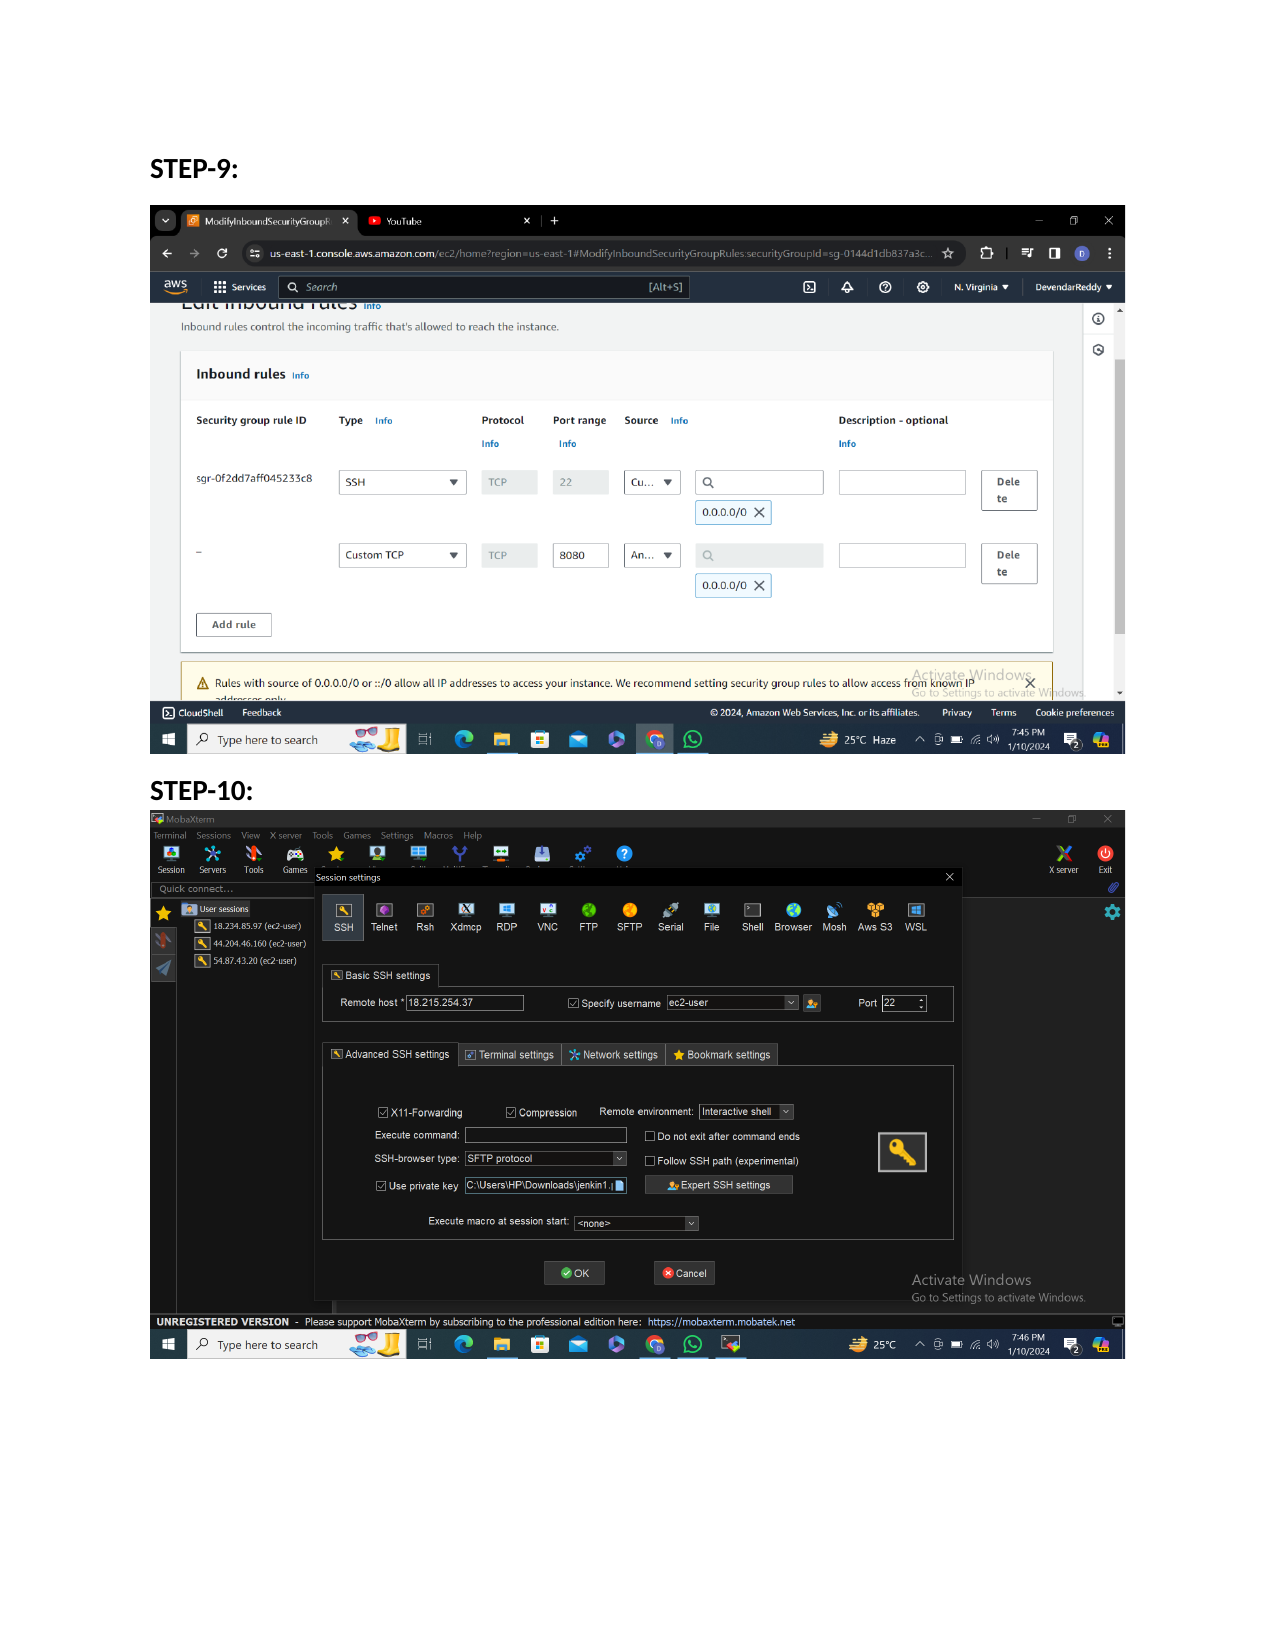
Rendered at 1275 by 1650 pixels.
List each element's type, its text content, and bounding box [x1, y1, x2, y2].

text STEP-9: [150, 150, 1125, 186]
text STEP-10: [150, 772, 1125, 810]
picture [150, 810, 1125, 1359]
picture [150, 205, 1125, 754]
